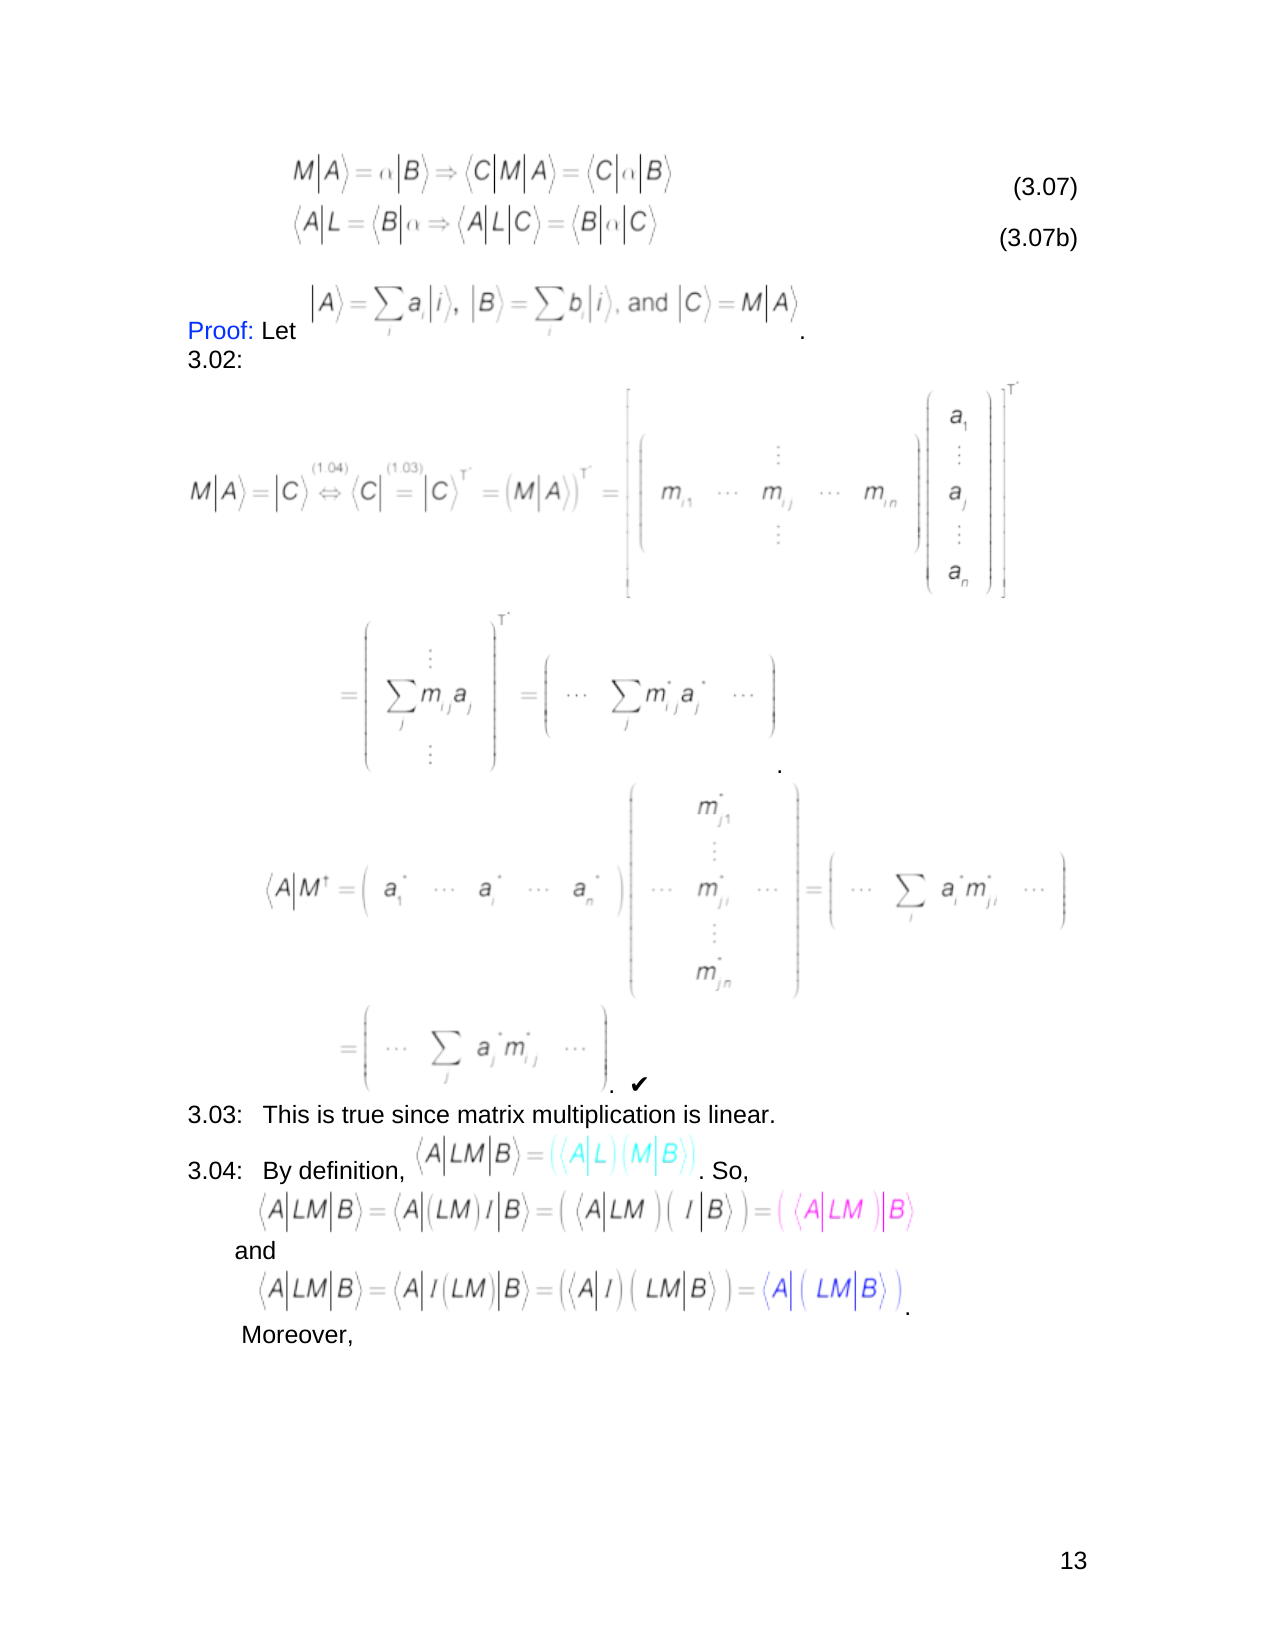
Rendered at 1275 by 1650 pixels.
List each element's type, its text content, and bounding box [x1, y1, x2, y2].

text 3.02: [187, 344, 1087, 605]
text . [187, 605, 1087, 778]
text (3.07b) [187, 201, 1087, 252]
text . ✔ [187, 1000, 1087, 1101]
text 3.04: By definition, . So, [187, 1129, 1087, 1185]
text and [234, 1236, 1087, 1264]
text Moreover, [234, 1320, 1087, 1349]
text . [234, 1264, 1087, 1320]
text 3.03: This is true since matrix multiplication is linear. [187, 1101, 1087, 1129]
text (3.07) [187, 150, 1087, 201]
text Proof: Let . [187, 281, 1087, 344]
